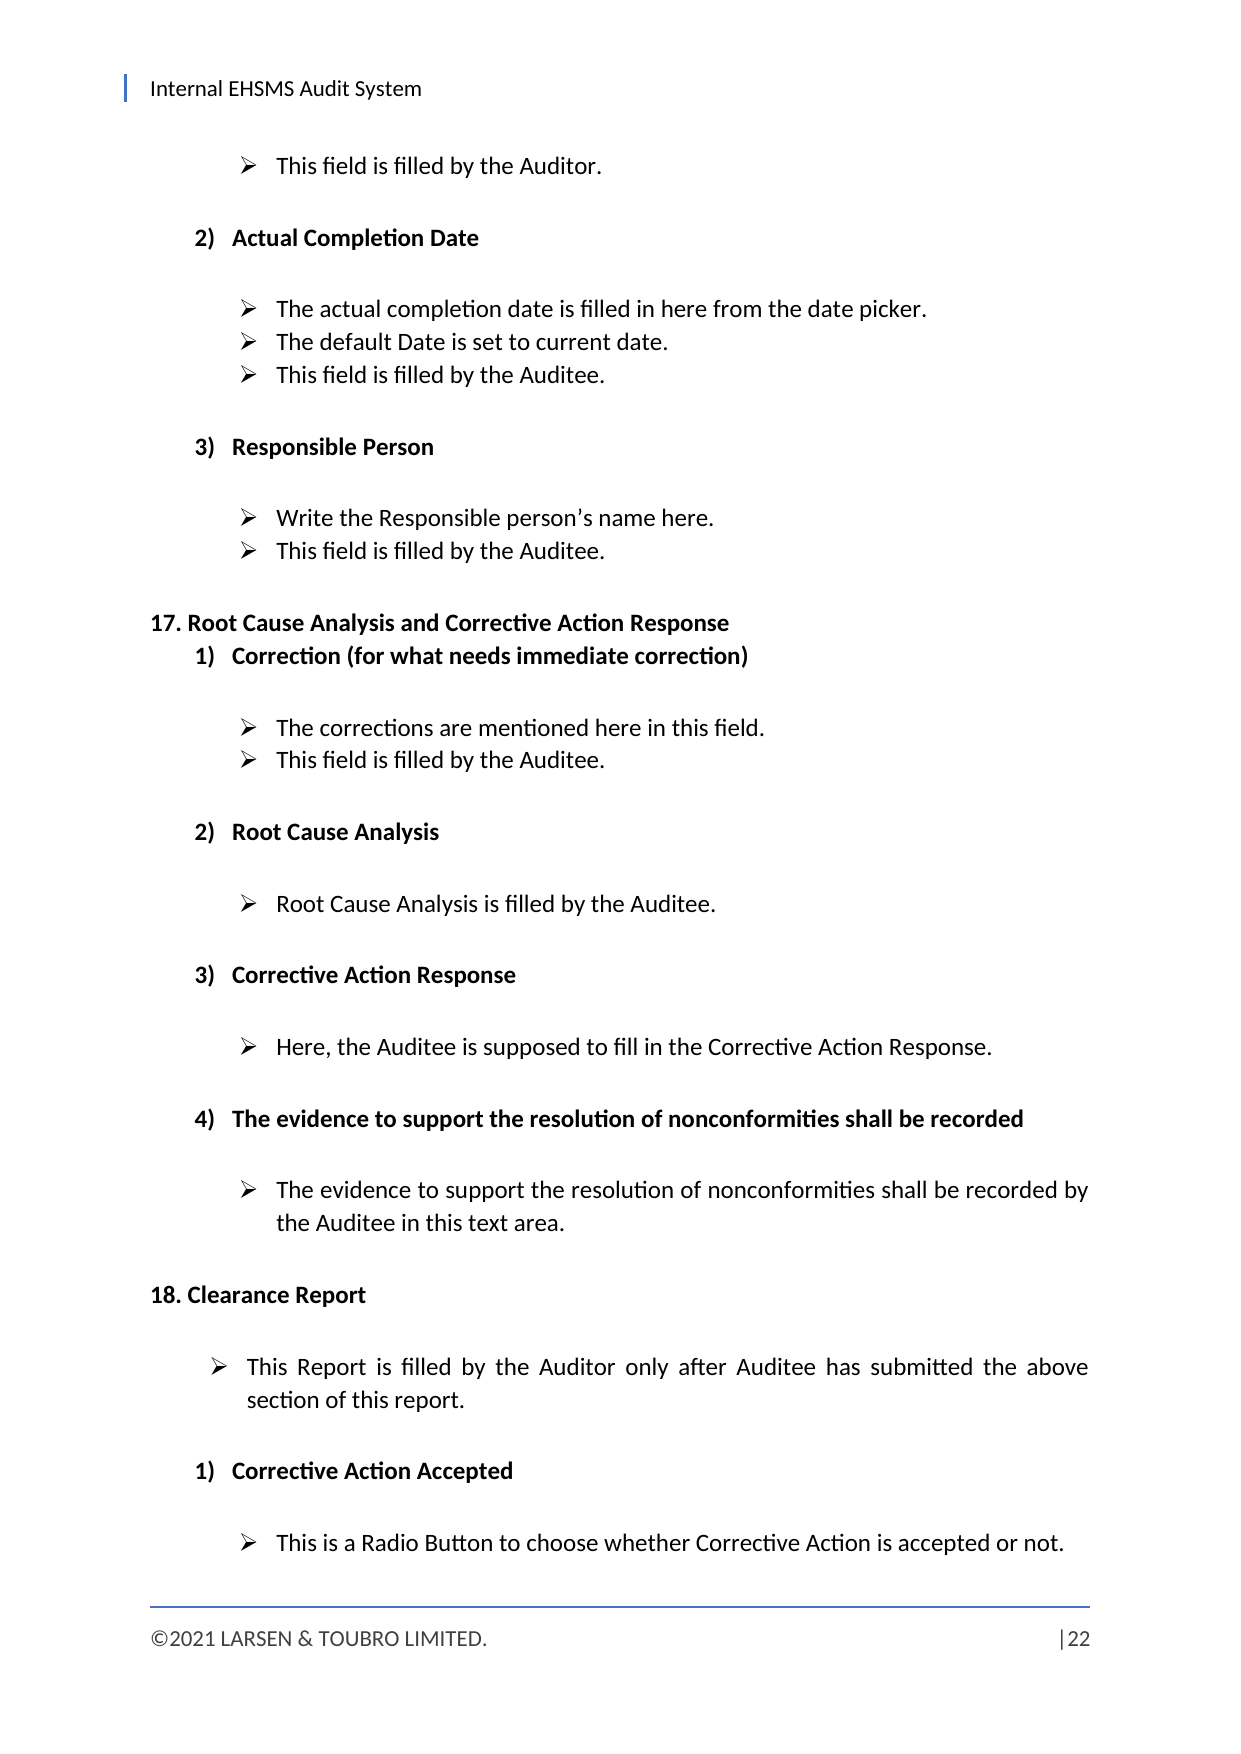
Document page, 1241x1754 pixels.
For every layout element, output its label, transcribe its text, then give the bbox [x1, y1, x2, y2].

list Clearance Report [150, 1279, 1090, 1310]
list The evidence to support the resolution of nonconformities shall be recorded [194, 1103, 1090, 1133]
list This field is filled by the Auditee. [238, 359, 1090, 390]
list Write the Responsible person’s name here. [238, 502, 1090, 533]
list This field is filled by the Auditee. [238, 535, 1090, 566]
list The evidence to support the resolution of nonconformities shall be recorded by the Auditee in this text area. [238, 1174, 1090, 1238]
list Root Cause Analysis and Corrective Action Response [150, 607, 1090, 638]
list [238, 326, 1090, 357]
list Root Cause Analysis is filled by the Auditee. [238, 888, 1090, 918]
list Responsible Person [194, 431, 1090, 461]
list Correction (for what needs immediate correction) [194, 640, 1090, 671]
list The corrections are mentioned here in this field. [238, 712, 1090, 742]
list This field is filled by the Auditor. [238, 150, 1090, 181]
list This Report is filled by the Auditor only after Auditee has submitted the above section of this report. [209, 1351, 1090, 1414]
list This is a Radio Button to choose whether Corrective Action is accepted or not. [238, 1527, 1090, 1558]
list Corrective Action Response [194, 959, 1090, 990]
list The actual completion date is filled in here from the date picker. [238, 293, 1090, 324]
list This field is filled by the Auditee. [238, 744, 1090, 775]
list Actual Completion Date [194, 222, 1090, 252]
list Here, the Auditee is supposed to fill in the Corrective Action Response. [238, 1031, 1090, 1062]
list Corrective Action Accepted [194, 1455, 1090, 1486]
list Root Cause Analysis [194, 816, 1090, 847]
